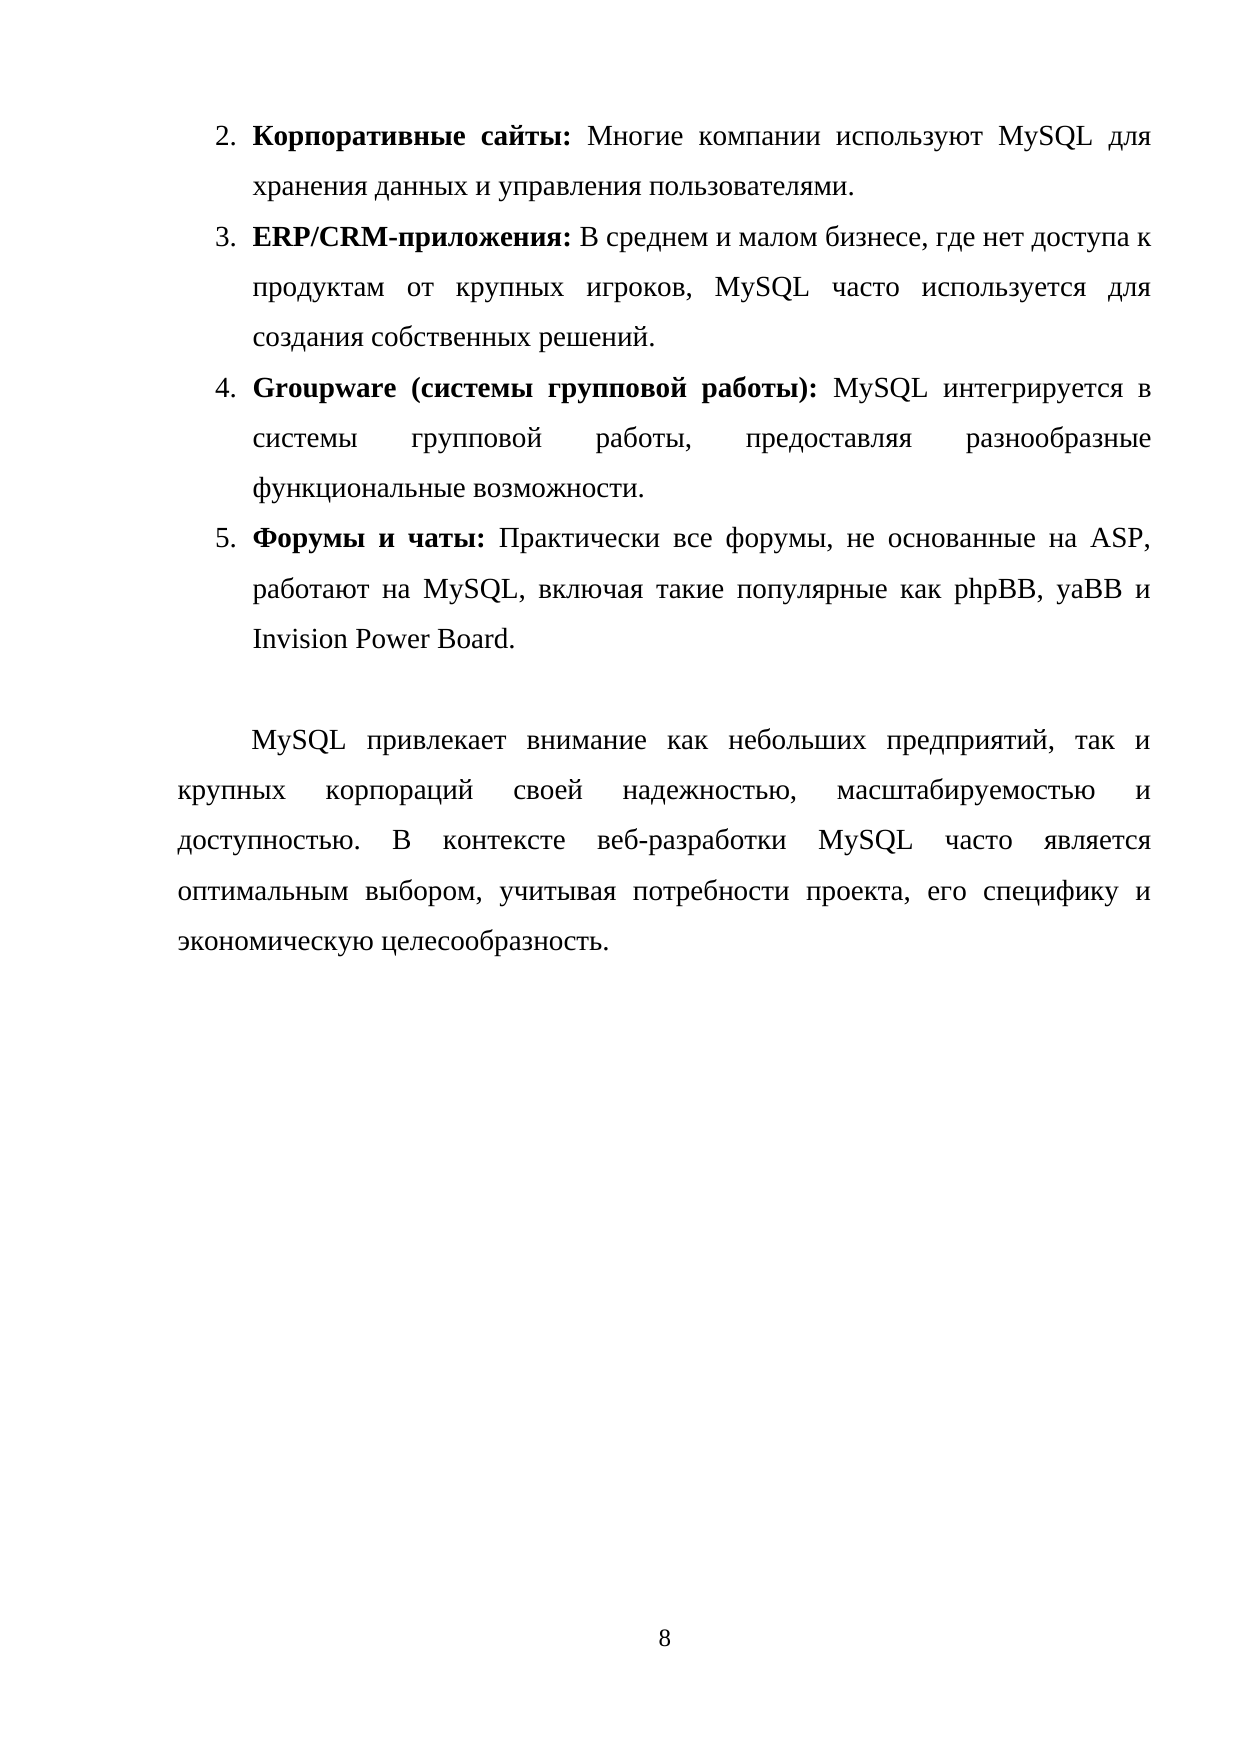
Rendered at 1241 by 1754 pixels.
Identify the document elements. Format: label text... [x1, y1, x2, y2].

list Корпоративные сайты: Многие компании используют MySQL для хранения данных и управления пользователями. [215, 118, 1152, 202]
list Groupware (системы групповой работы): MySQL интегрируется в системы групповой работы, предоставляя разнообразные функциональные возможности. [215, 370, 1152, 504]
list ERP/CRM-приложения: В среднем и малом бизнесе, где нет доступа к продуктам от крупных игроков, MySQL часто используется для создания собственных решений. [215, 219, 1152, 353]
text MySQL привлекает внимание как небольших предприятий, так и крупных корпораций своей надежностью, масштабируемостью и доступностью. В контексте веб-разработки MySQL часто является оптимальным выбором, учитывая потребности проекта, его специфику и экономическую целесообразность. [177, 722, 1152, 957]
list Форумы и чаты: Практически все форумы, не основанные на ASP, работают на MySQL, включая такие популярные как phpBB, yaBB и Invision Power Board. [215, 521, 1152, 655]
